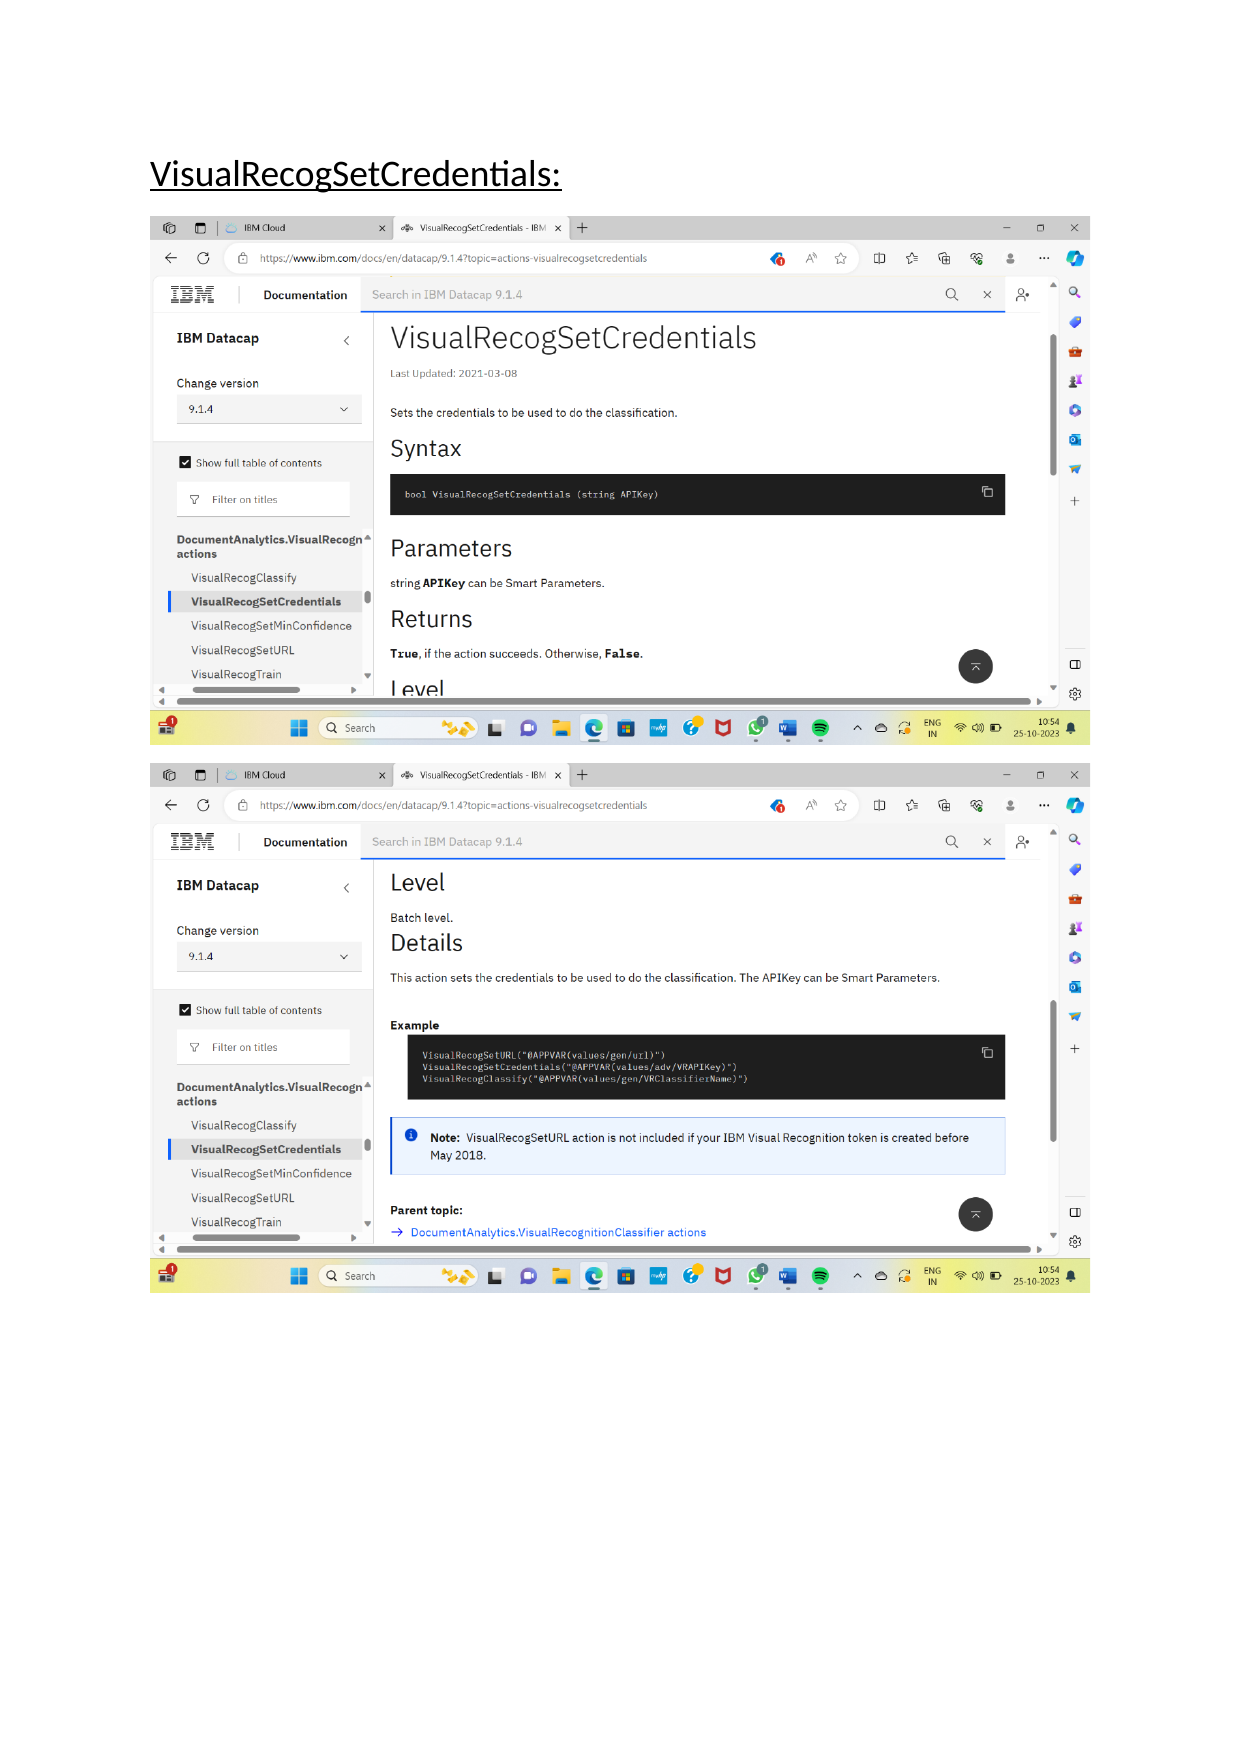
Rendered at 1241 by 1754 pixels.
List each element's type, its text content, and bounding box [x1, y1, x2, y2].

picture [150, 763, 1091, 1293]
text VisualRecogSetCredentials: [150, 150, 1090, 196]
picture [150, 216, 1091, 745]
